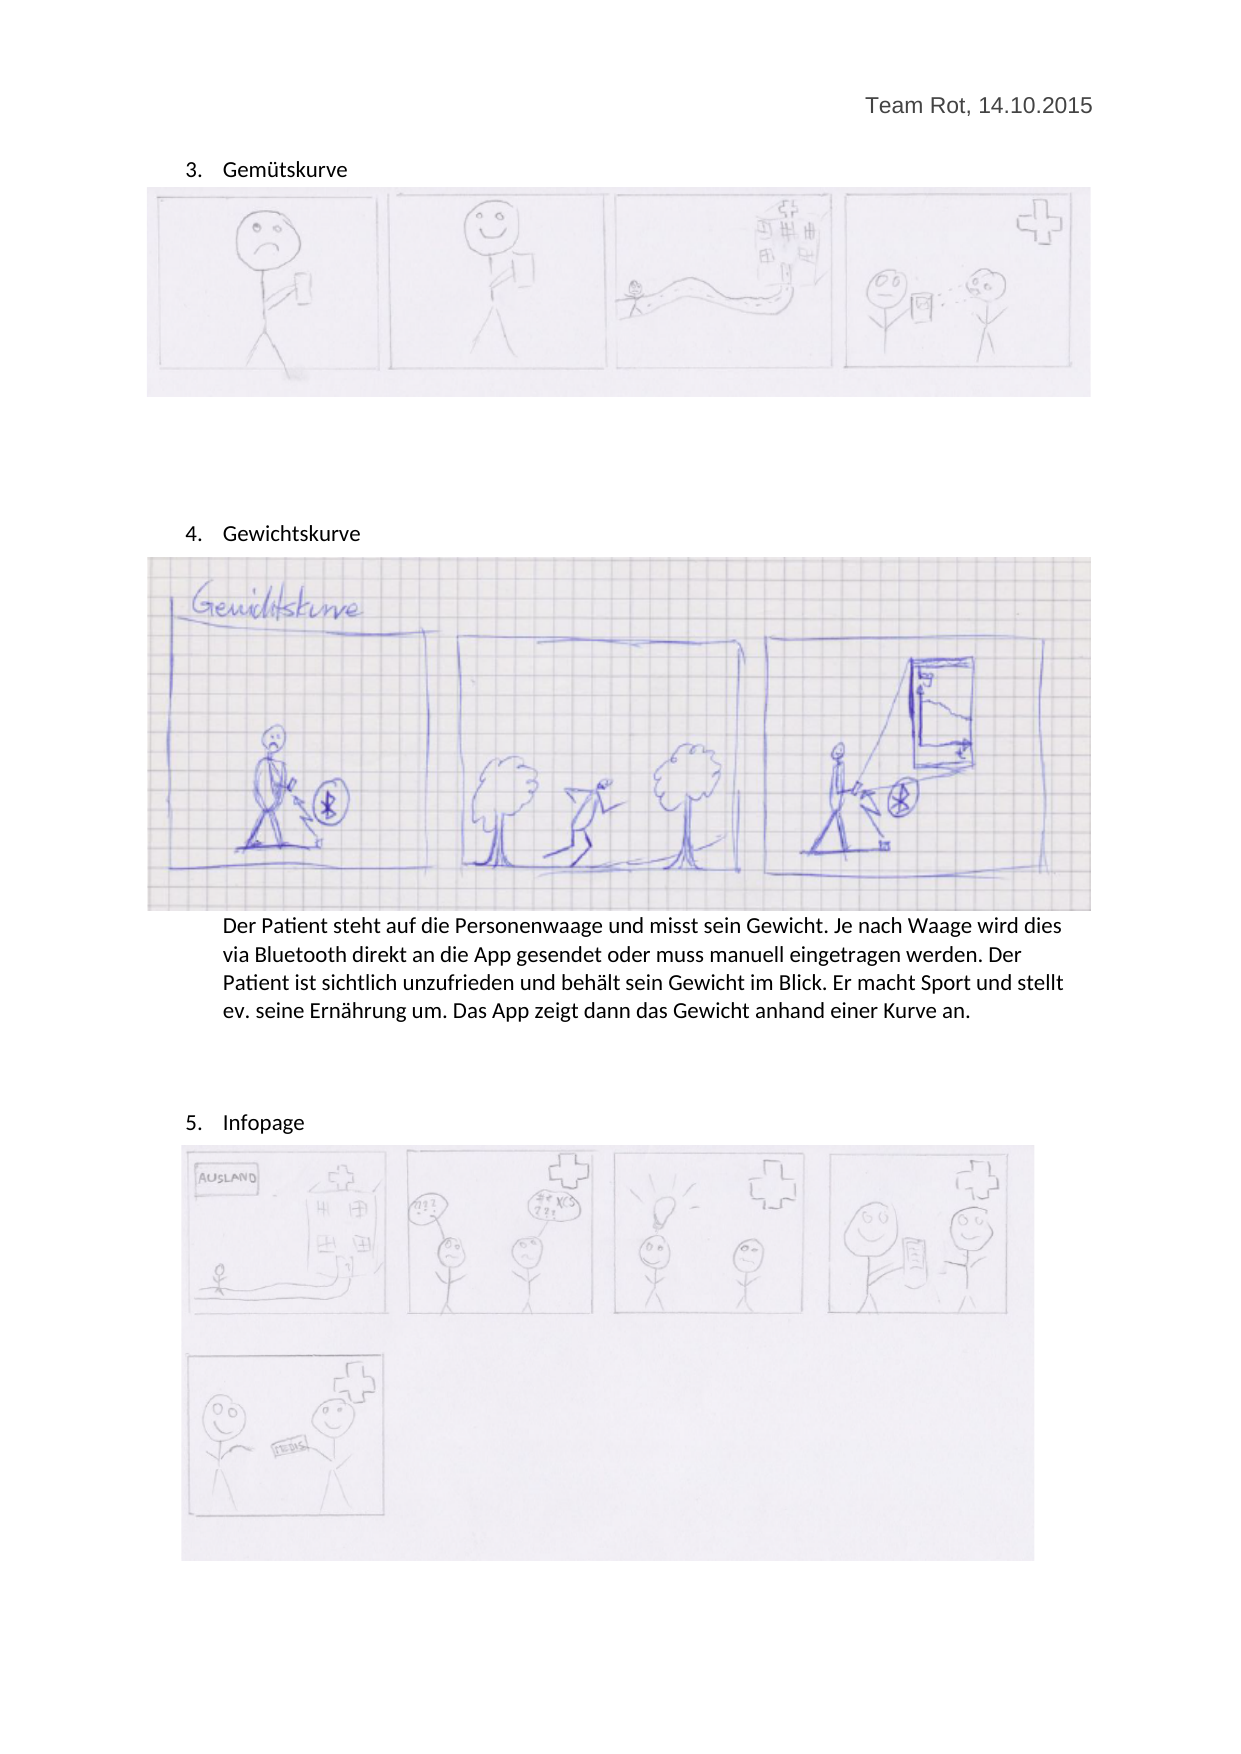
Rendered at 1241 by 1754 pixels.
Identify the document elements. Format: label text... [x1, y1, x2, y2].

picture [147, 557, 1091, 911]
picture [146, 187, 1091, 397]
list Gemütskurve [185, 155, 1093, 183]
picture [181, 1145, 1035, 1561]
list Infopage [185, 1108, 1093, 1136]
list Gewichtskurve [185, 519, 1093, 575]
list Der Patient steht auf die Personenwaage und misst sein Gewicht. Je nach Waage wird dies via Bluetooth direkt an die App gesendet oder muss manuell eingetragen werden. Der Patient ist sichtlich unzufrieden und behält sein Gewicht im Blick. Er macht Sport und stellt ev. seine Ernährung um. Das App zeigt dann das Gewicht anhand einer Kurve an. [223, 912, 1093, 1024]
